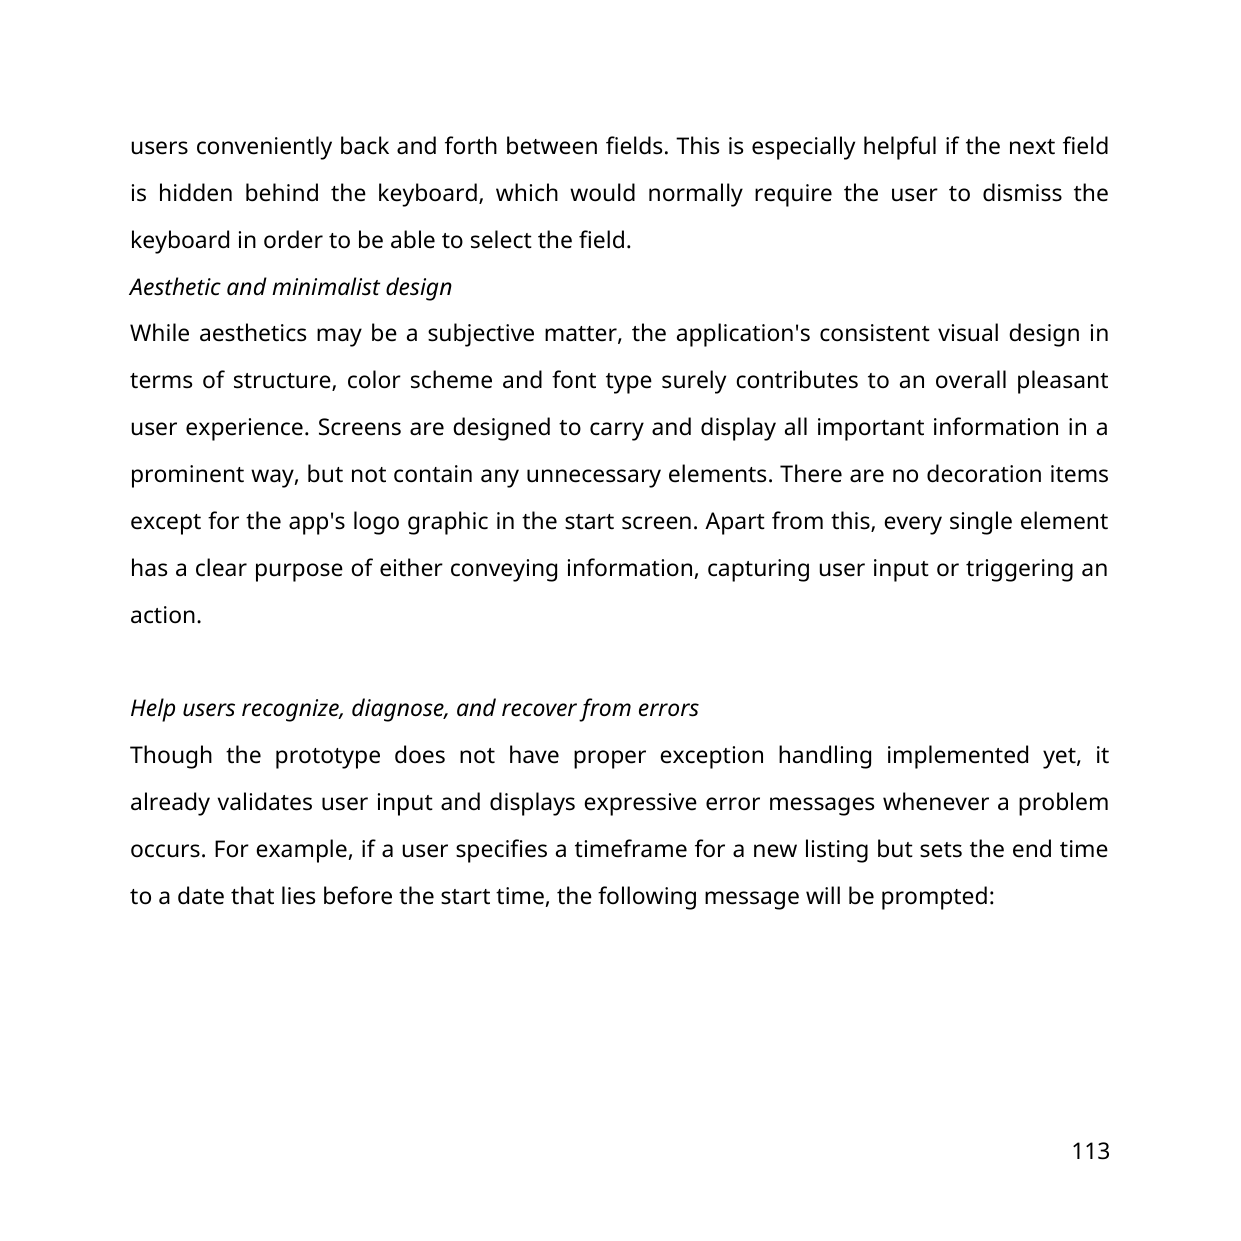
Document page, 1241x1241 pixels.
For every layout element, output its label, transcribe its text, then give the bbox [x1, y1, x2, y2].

text Help users recognize, diagnose, and recover from errors [130, 692, 1110, 724]
text Aesthetic and minimalist design [130, 271, 1110, 302]
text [130, 130, 1110, 255]
text While aesthetics may be a subjective matter, the application's consistent visual design in terms of structure, color scheme and font type surely contributes to an overall pleasant user experience. Screens are designed to carry and display all important information in a prominent way, but not contain any unnecessary elements. There are no decoration items except for the app's logo graphic in the start screen. Apart from this, every single element has a clear purpose of either conveying information, capturing user input or triggering an action. [130, 317, 1110, 630]
text Though the prototype does not have proper exception handling implemented yet, it already validates user input and displays expressive error messages whenever a problem occurs. For example, if a user specifies a timeframe for a new listing but sets the end time to a date that lies before the start time, the following message will be prompted: [130, 739, 1110, 911]
